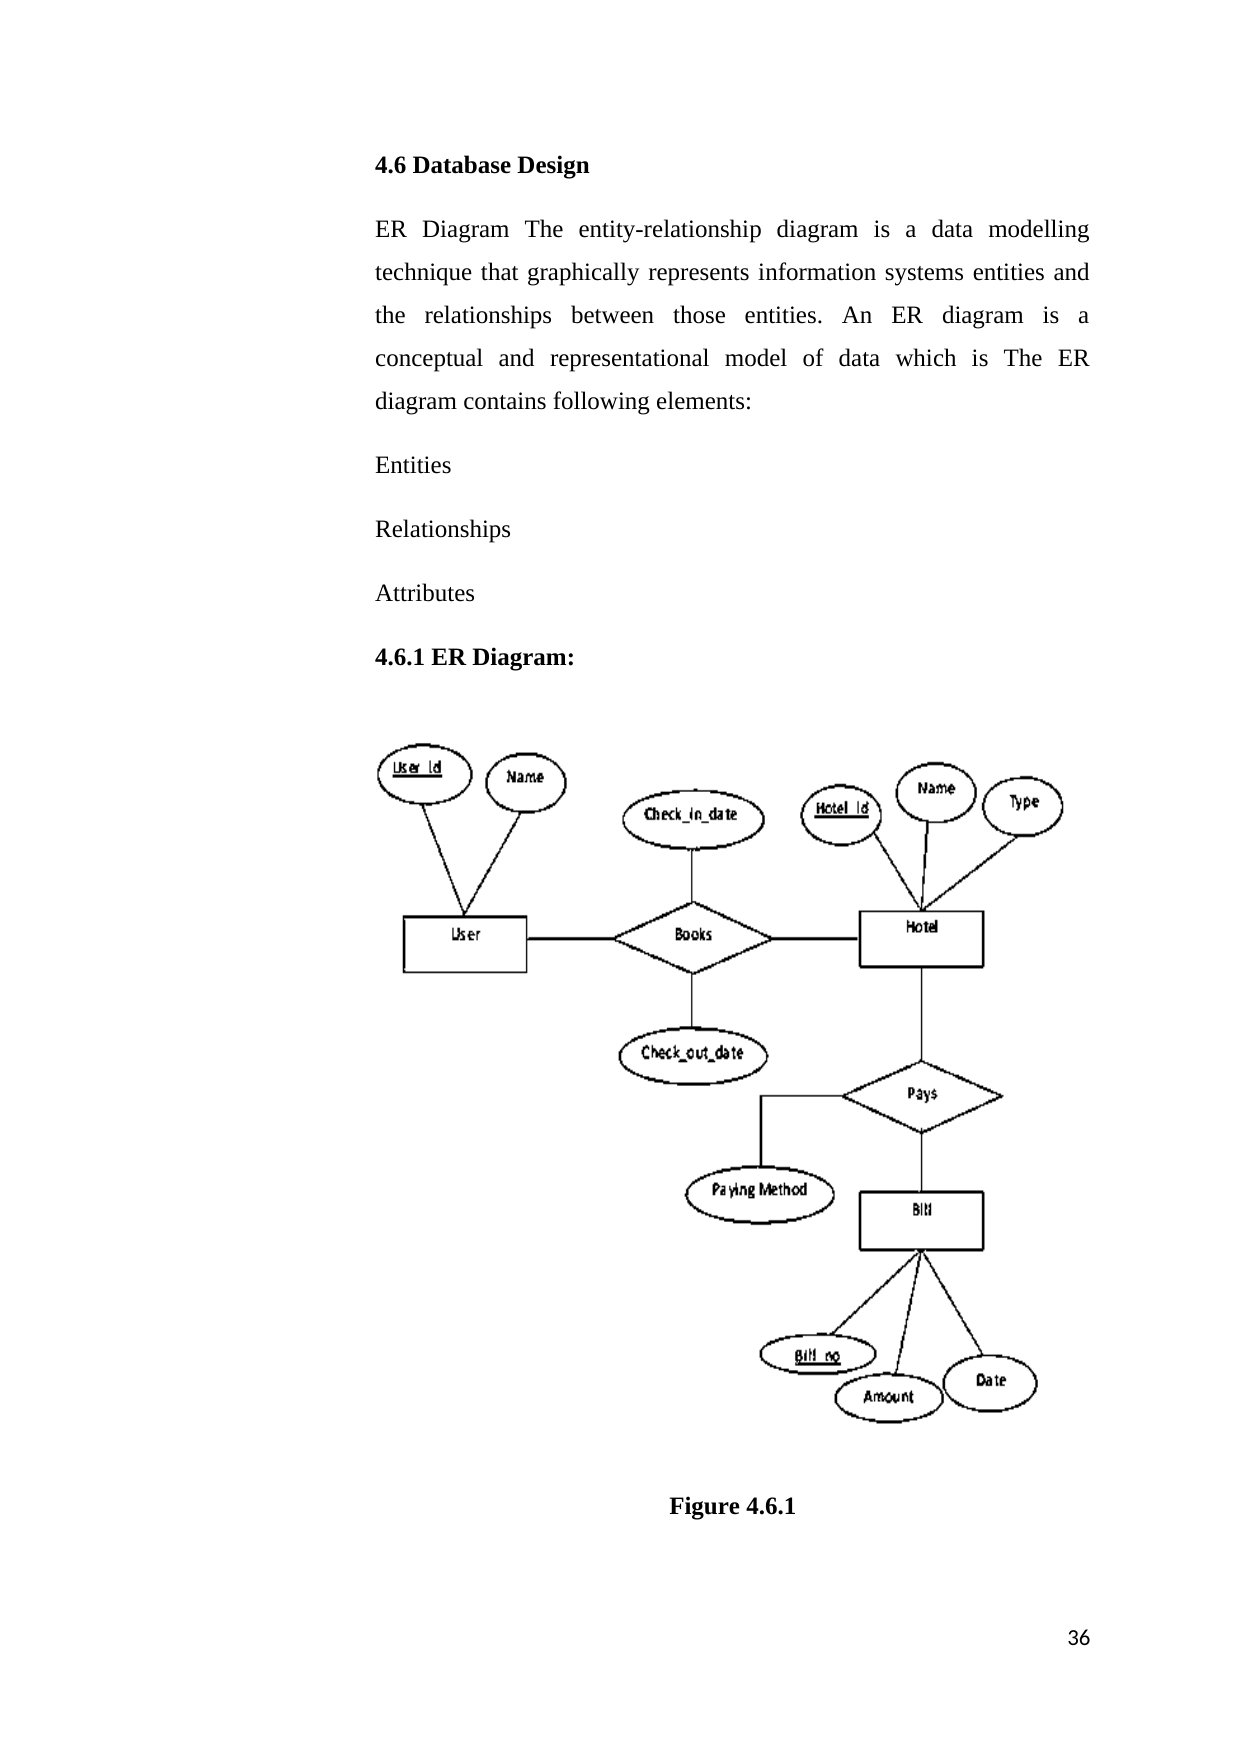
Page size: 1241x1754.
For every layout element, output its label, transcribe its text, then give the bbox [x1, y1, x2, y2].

text 4.6.1 ER Diagram: [375, 642, 1090, 671]
text Entities [375, 450, 1090, 479]
text Relationships [375, 514, 1090, 543]
text ER Diagram The entity-relationship diagram is a data modelling technique that graphically represents information systems entities and the relationships between those entities. An ER diagram is a conceptual and representational model of data which is The ER diagram contains following elements: [375, 214, 1090, 415]
text Figure 4.6.1 [375, 1491, 1090, 1520]
text 4.6 Database Design [375, 150, 1090, 179]
text Attributes [375, 578, 1090, 607]
